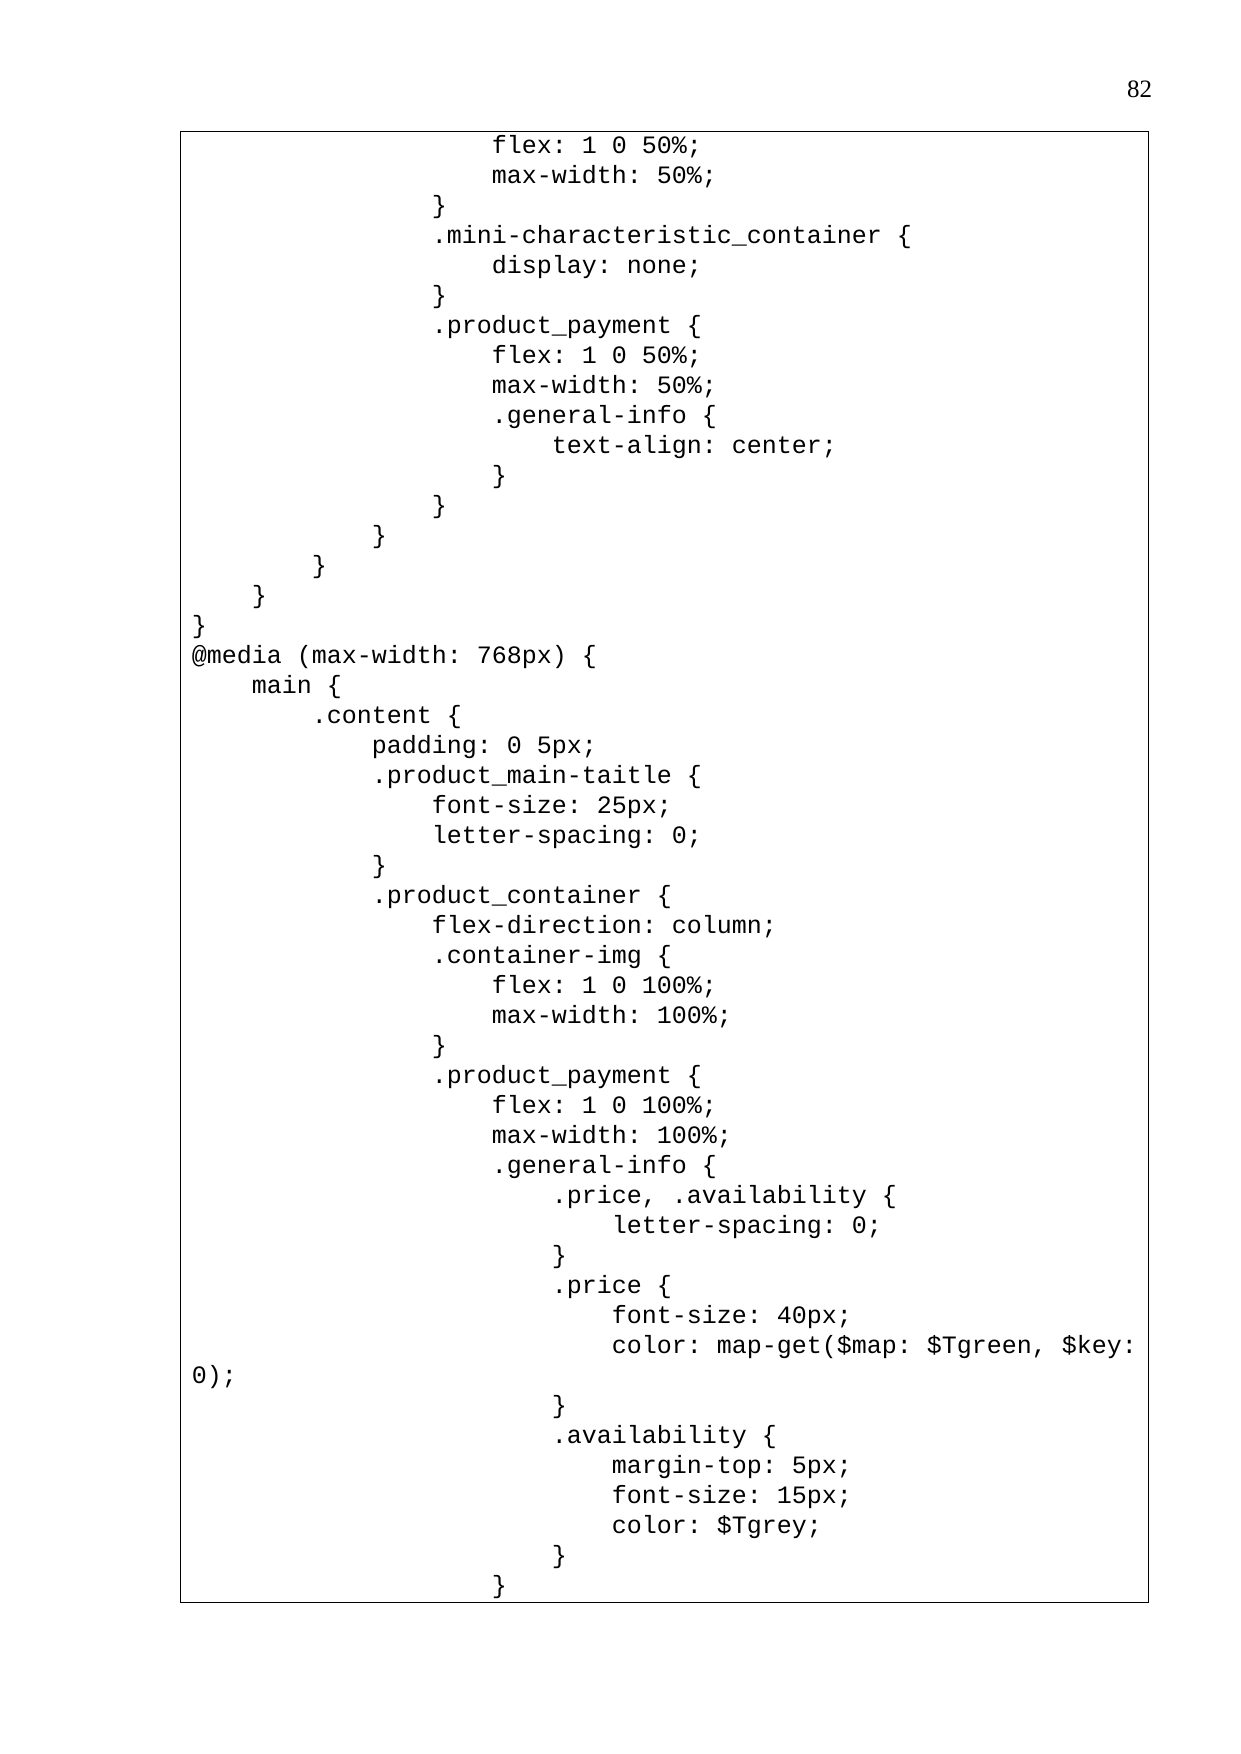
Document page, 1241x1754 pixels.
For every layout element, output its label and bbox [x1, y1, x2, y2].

table_header [181, 132, 1148, 1602]
